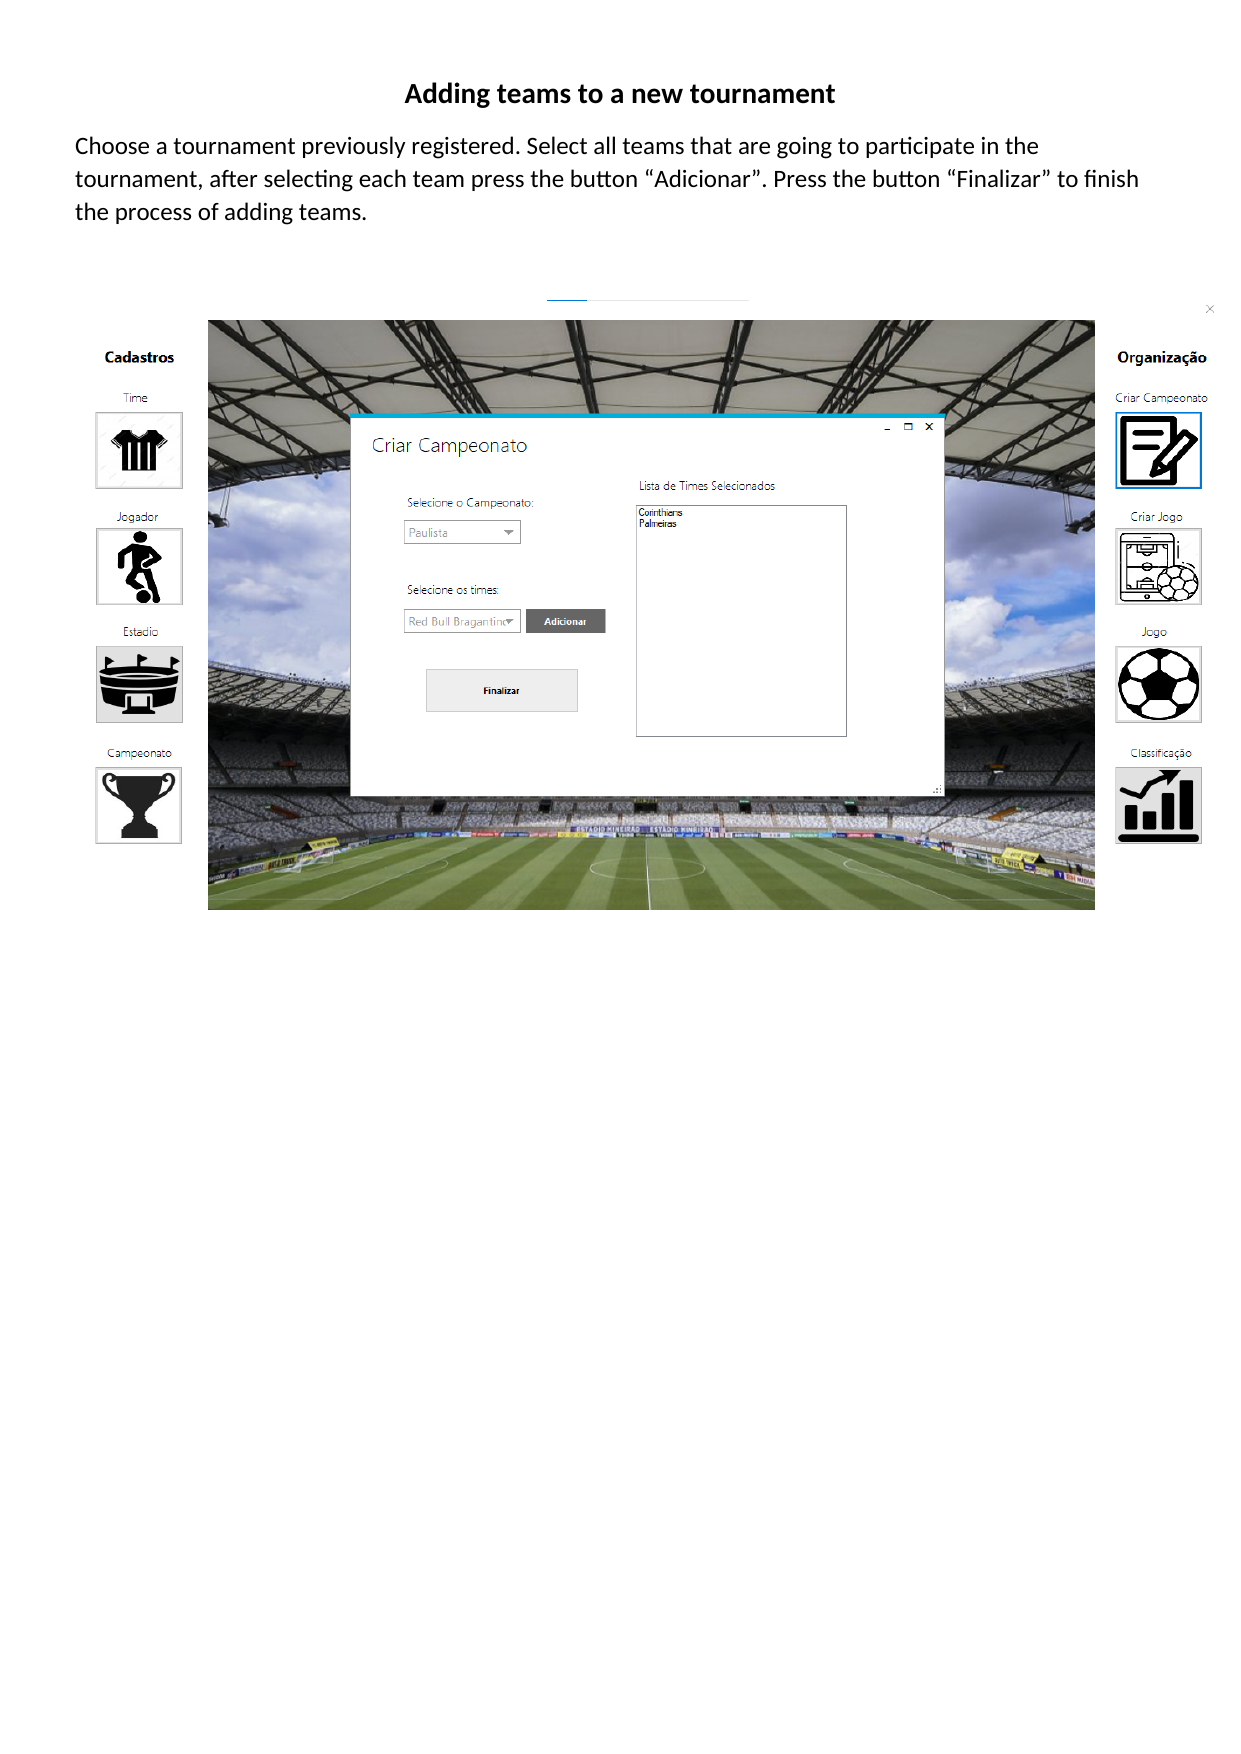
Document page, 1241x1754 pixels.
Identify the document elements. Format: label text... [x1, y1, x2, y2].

text Choose a tournament previously registered. Select all teams that are going to participate in the tournament, after selecting each team press the button “Adicionar”. Press the button “Finalizar” to finish the process of adding teams. [75, 130, 1165, 226]
text Adding teams to a new tournament [75, 75, 1165, 111]
picture [75, 300, 1219, 910]
